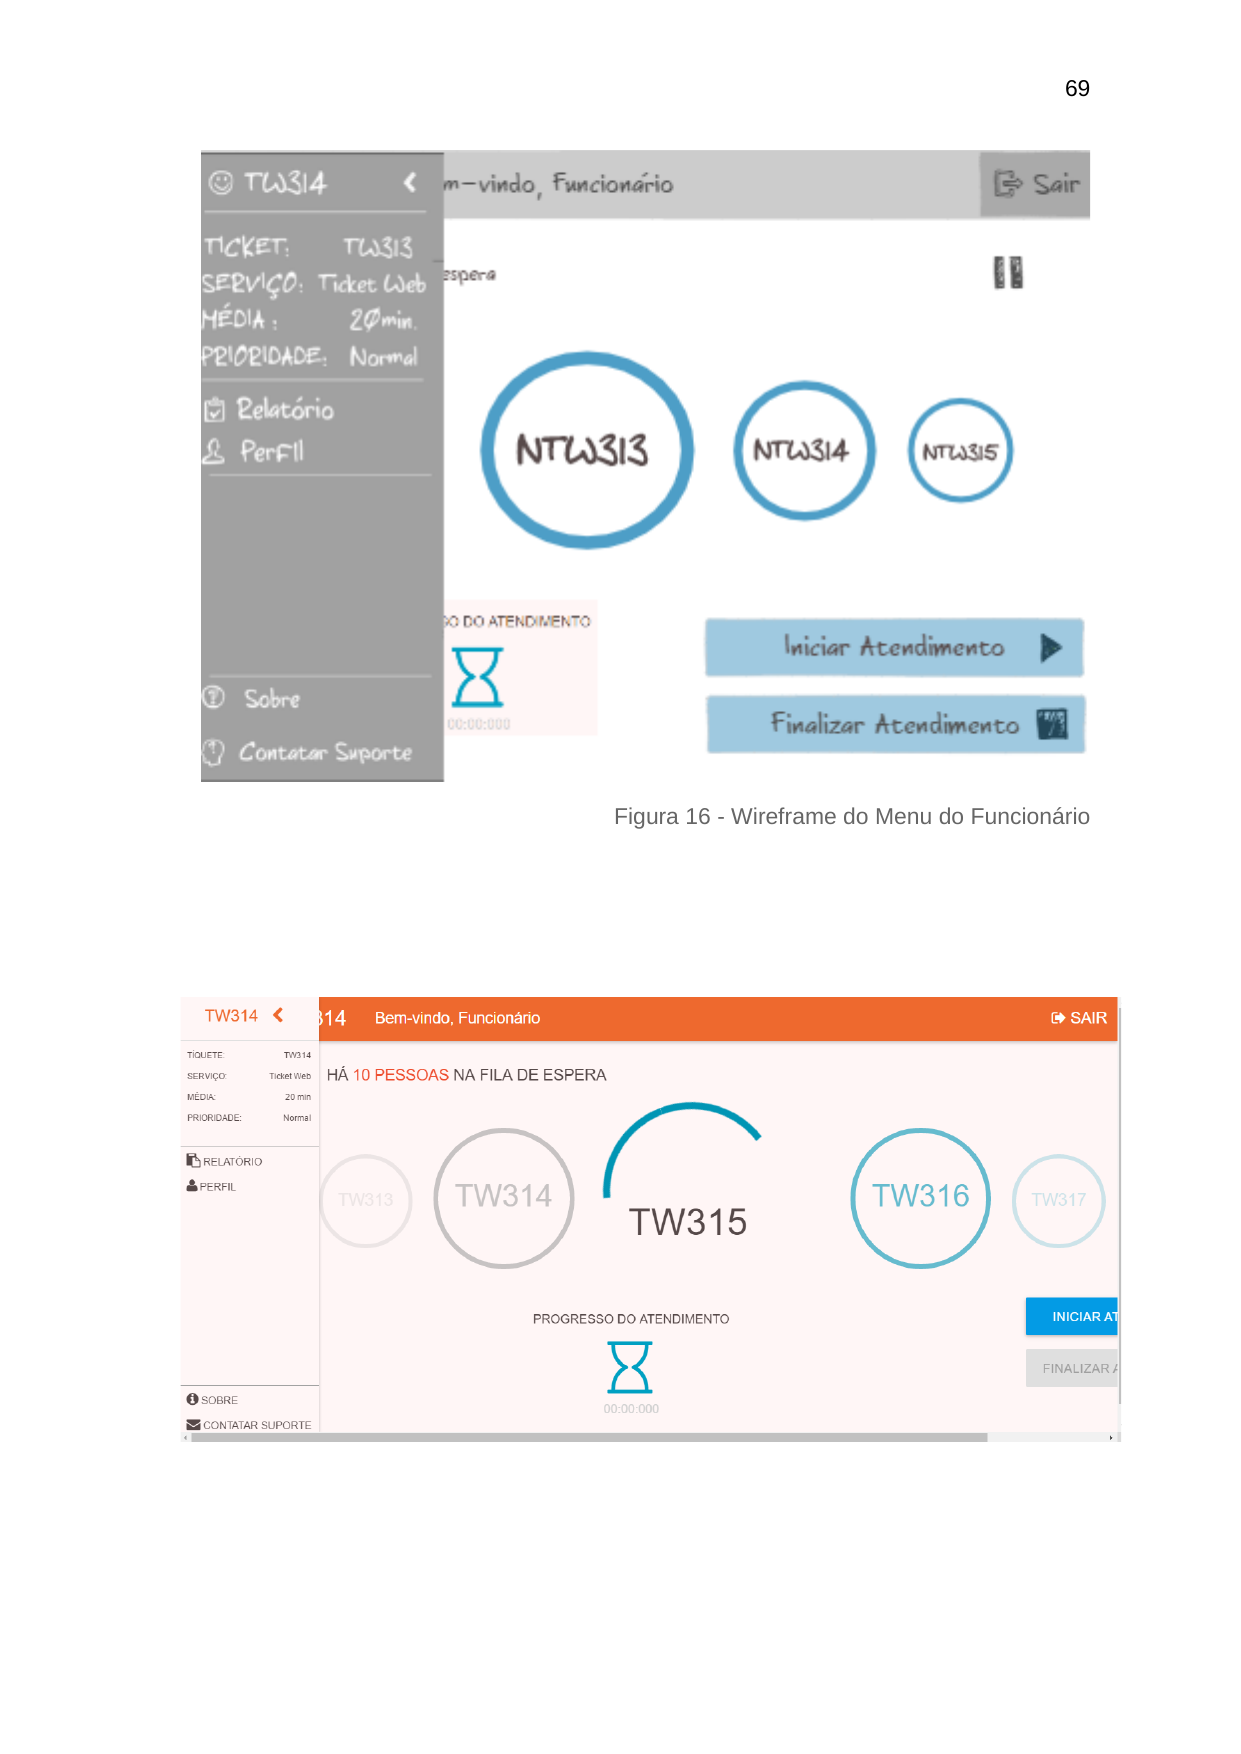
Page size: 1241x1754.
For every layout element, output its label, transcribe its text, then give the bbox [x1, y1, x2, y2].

picture [201, 150, 1091, 782]
text Figura 16 - Wireframe do Menu do Funcionário [147, 803, 1090, 829]
picture [180, 997, 1122, 1442]
